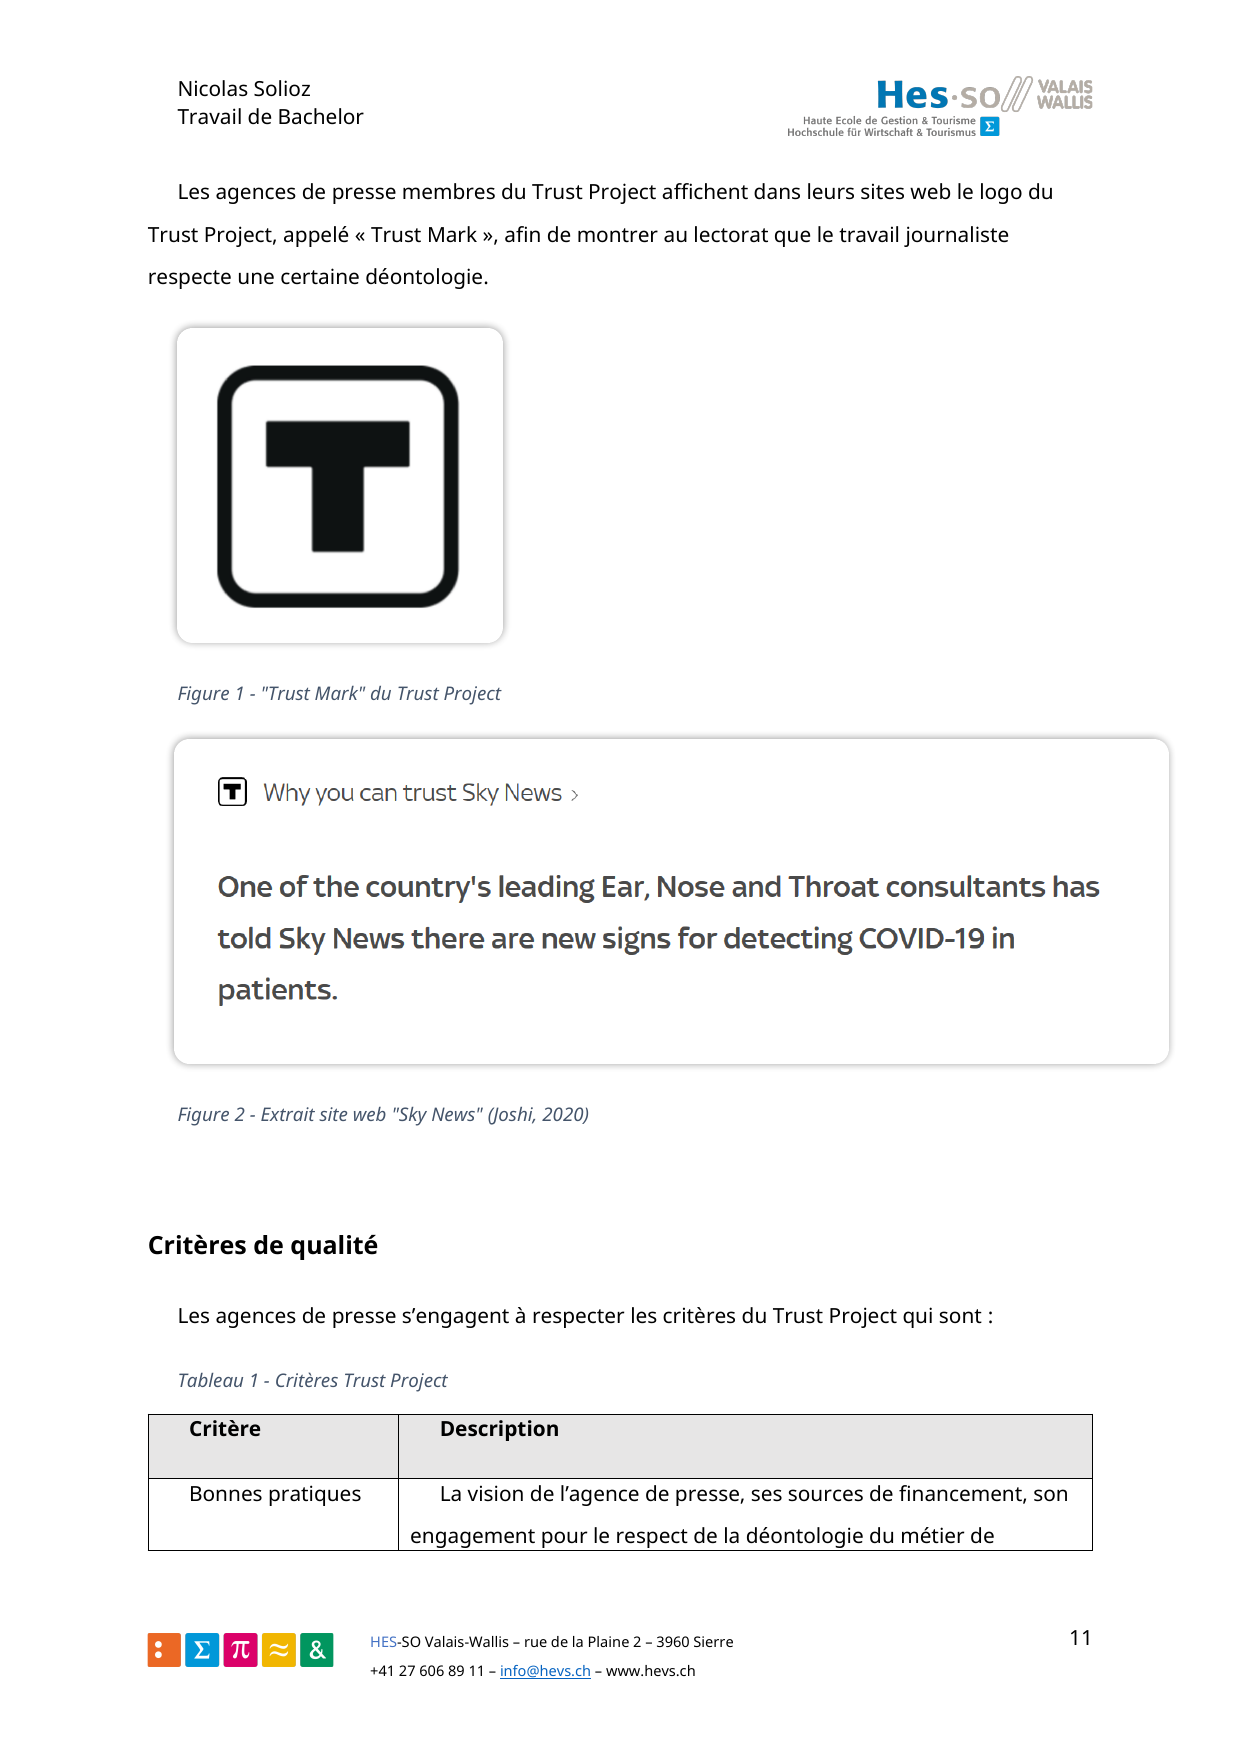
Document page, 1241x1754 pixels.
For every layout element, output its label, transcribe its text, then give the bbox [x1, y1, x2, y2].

text Les agences de presse membres du Trust Project affichent dans leurs sites web le logo du Trust Project, appelé « Trust Mark », afin de montrer au lectorat que le travail journaliste respecte une certaine déontologie. [148, 177, 1093, 291]
table_cell Bonnes pratiques [149, 1479, 398, 1550]
subtitle Critères de qualité [148, 1228, 1093, 1262]
text Figure - Extrait site web "Sky News" [148, 1101, 1093, 1126]
picture [196, 1642, 202, 1652]
table_header Description [399, 1415, 1092, 1478]
picture [205, 770, 1138, 1033]
picture [788, 76, 1093, 136]
picture [147, 1633, 185, 1667]
table_header Critère [149, 1415, 398, 1478]
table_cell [399, 1479, 1092, 1550]
text Les agences de presse s’engagent à respecter les critères du Trust Project qui sont : [148, 1302, 1093, 1330]
picture [196, 1654, 209, 1658]
picture [208, 359, 472, 611]
picture [219, 1633, 334, 1667]
